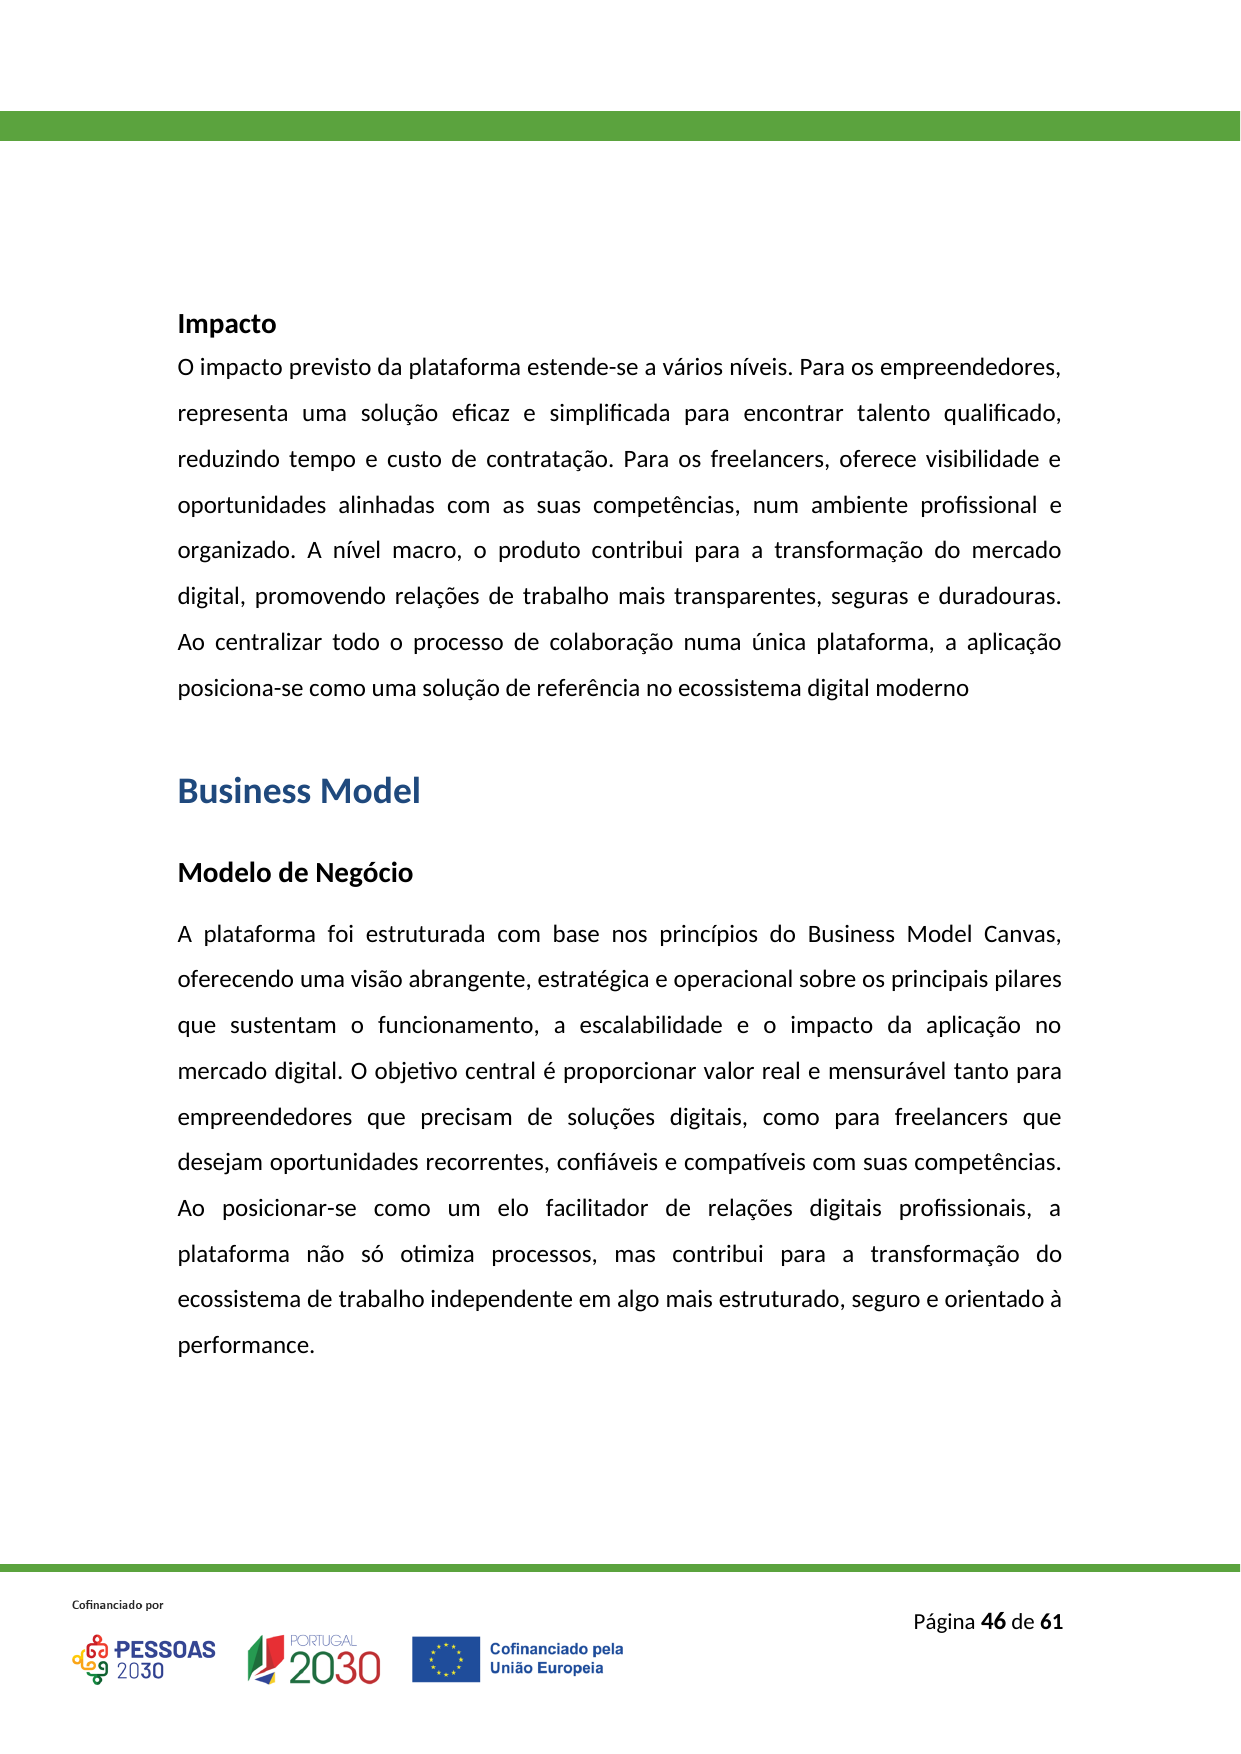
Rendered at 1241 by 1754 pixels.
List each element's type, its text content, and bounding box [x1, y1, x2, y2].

picture [62, 1591, 634, 1695]
subtitle Business Model [177, 767, 1063, 813]
picture [0, 111, 1241, 141]
picture [0, 1564, 1241, 1572]
text O impacto previsto da plataforma estende-se a vários níveis. Para os empreendedores, representa uma solução eficaz e simplificada para encontrar talento qualificado, reduzindo tempo e custo de contratação. Para os freelancers, oferece visibilidade e oportunidades alinhadas com as suas competências, num ambiente profissional e organizado. A nível macro, o produto contribui para a transformação do mercado digital, promovendo relações de trabalho mais transparentes, seguras e duradouras. Ao centralizar todo o processo de colaboração numa única plataforma, a aplicação posiciona-se como uma solução de referência no ecossistema digital moderno [177, 352, 1063, 702]
subtitle Modelo de Negócio [177, 854, 1063, 890]
subtitle Impacto [177, 305, 1063, 340]
text A plataforma foi estruturada com base nos princípios do Business Model Canvas, oferecendo uma visão abrangente, estratégica e operacional sobre os principais pilares que sustentam o funcionamento, a escalabilidade e o impacto da aplicação no mercado digital. O objetivo central é proporcionar valor real e mensurável tanto para empreendedores que precisam de soluções digitais, como para freelancers que desejam oportunidades recorrentes, confiáveis e compatíveis com suas competências. Ao posicionar-se como um elo facilitador de relações digitais profissionais, a plataforma não só otimiza processos, mas contribui para a transformação do ecossistema de trabalho independente em algo mais estruturado, seguro e orientado à performance. [177, 918, 1063, 1360]
